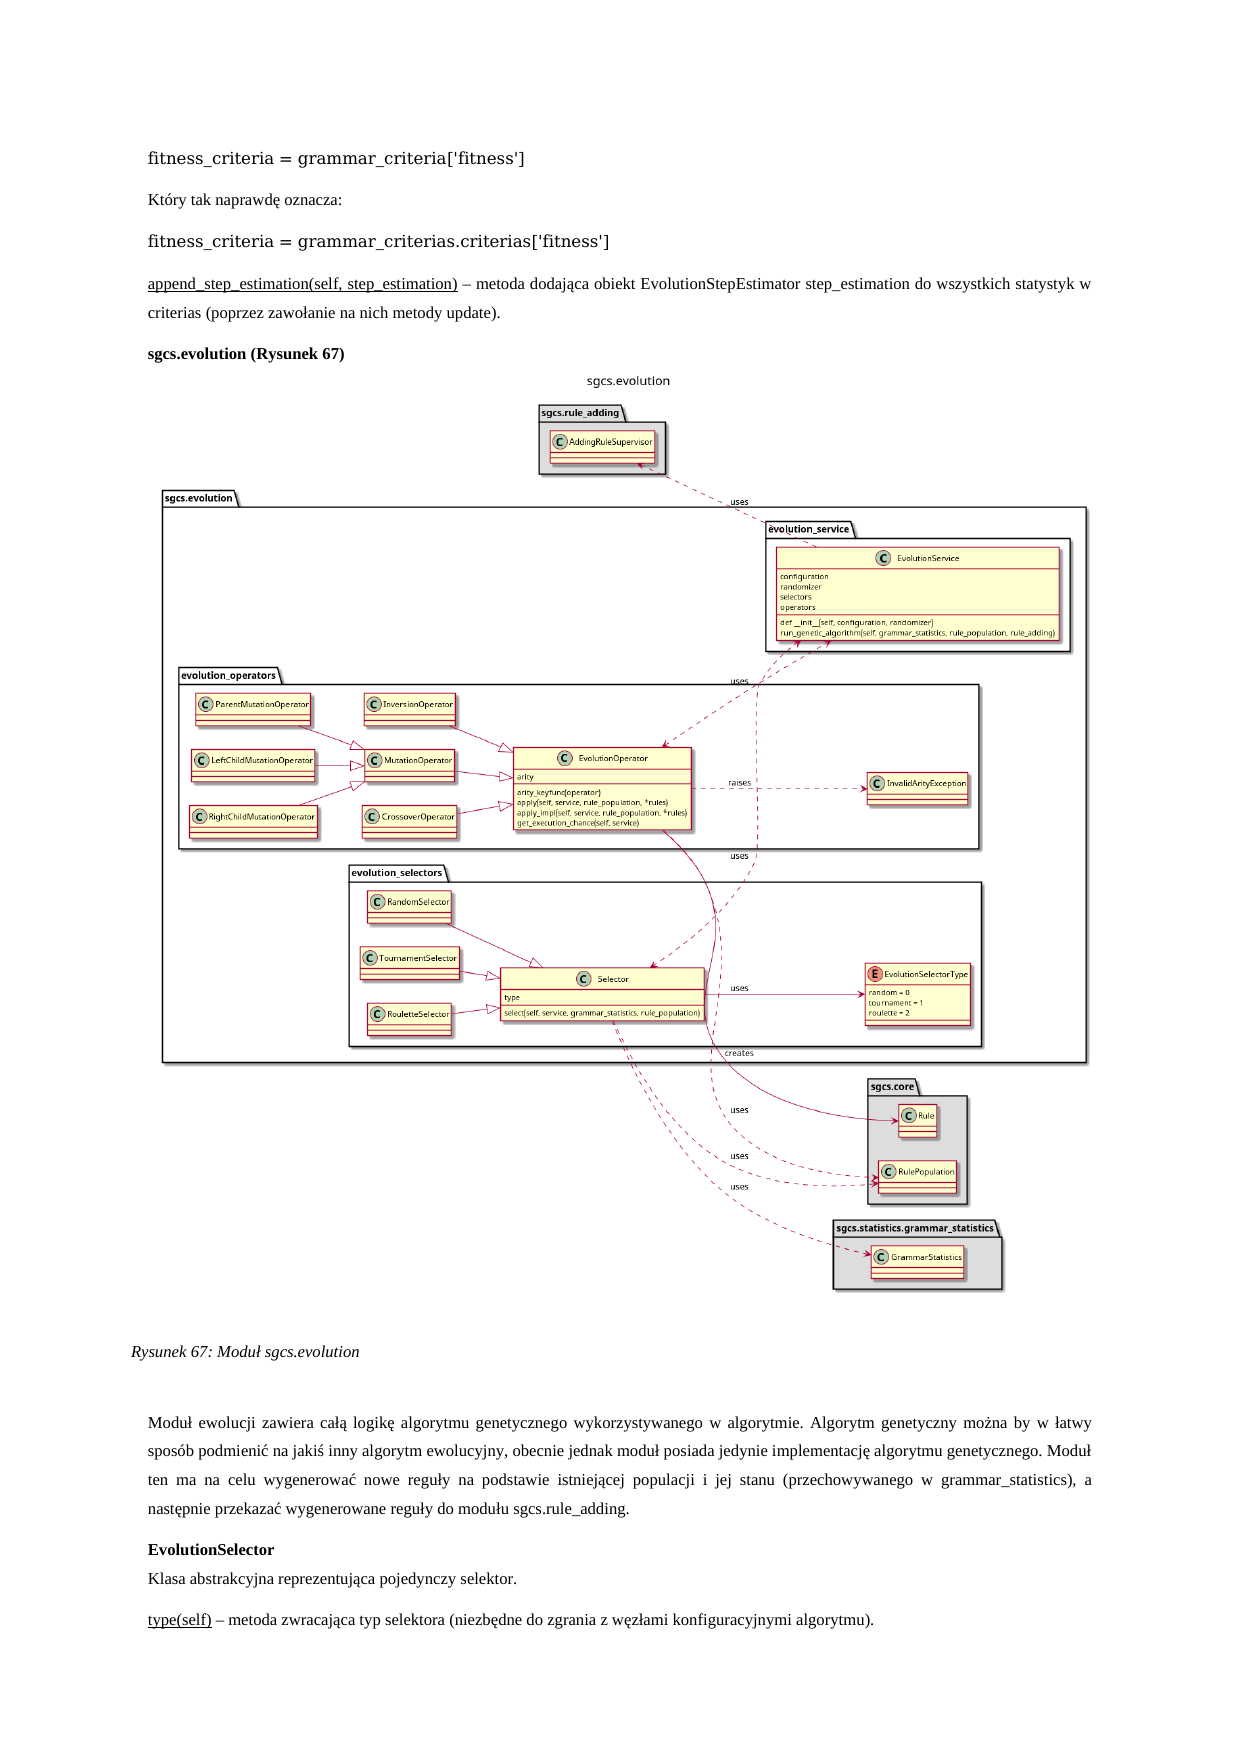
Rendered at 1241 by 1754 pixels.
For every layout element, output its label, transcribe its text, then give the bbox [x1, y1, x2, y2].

text fitness_criteria = grammar_criterias.criterias['fitness'] [148, 231, 1093, 251]
text append_step_estimation(self, step_estimation) – metoda dodająca obiekt EvolutionStepEstimator step_estimation do wszystkich statystyk w criterias (poprzez zawołanie na nich metody update). [148, 274, 1093, 322]
text sgcs.evolution (Rysunek 67) [148, 344, 1093, 363]
text type(self) – metoda zwracająca typ selektora (niezbędne do zgrania z węzłami konfiguracyjnymi algorytmu). [148, 1610, 1093, 1629]
text Który tak naprawdę oznacza: [148, 190, 1093, 209]
text Klasa abstrakcyjna reprezentująca pojedynczy selektor. [148, 1569, 1093, 1588]
text EvolutionSelector [148, 1540, 1093, 1559]
picture [147, 372, 1093, 1296]
text fitness_criteria = grammar_criteria['fitness'] [148, 148, 1093, 168]
text Moduł ewolucji zawiera całą logikę algorytmu genetycznego wykorzystywanego w algorytmie. Algorytm genetyczny można by w łatwy sposób podmienić na jakiś inny algorytm ewolucyjny, obecnie jednak moduł posiada jedynie implementację algorytmu genetycznego. Moduł ten ma na celu wygenerować nowe reguły na podstawie istniejącej populacji i jej stanu (przechowywanego w grammar_statistics), a następnie przekazać wygenerowane reguły do modułu sgcs.rule_adding. [148, 1412, 1093, 1518]
